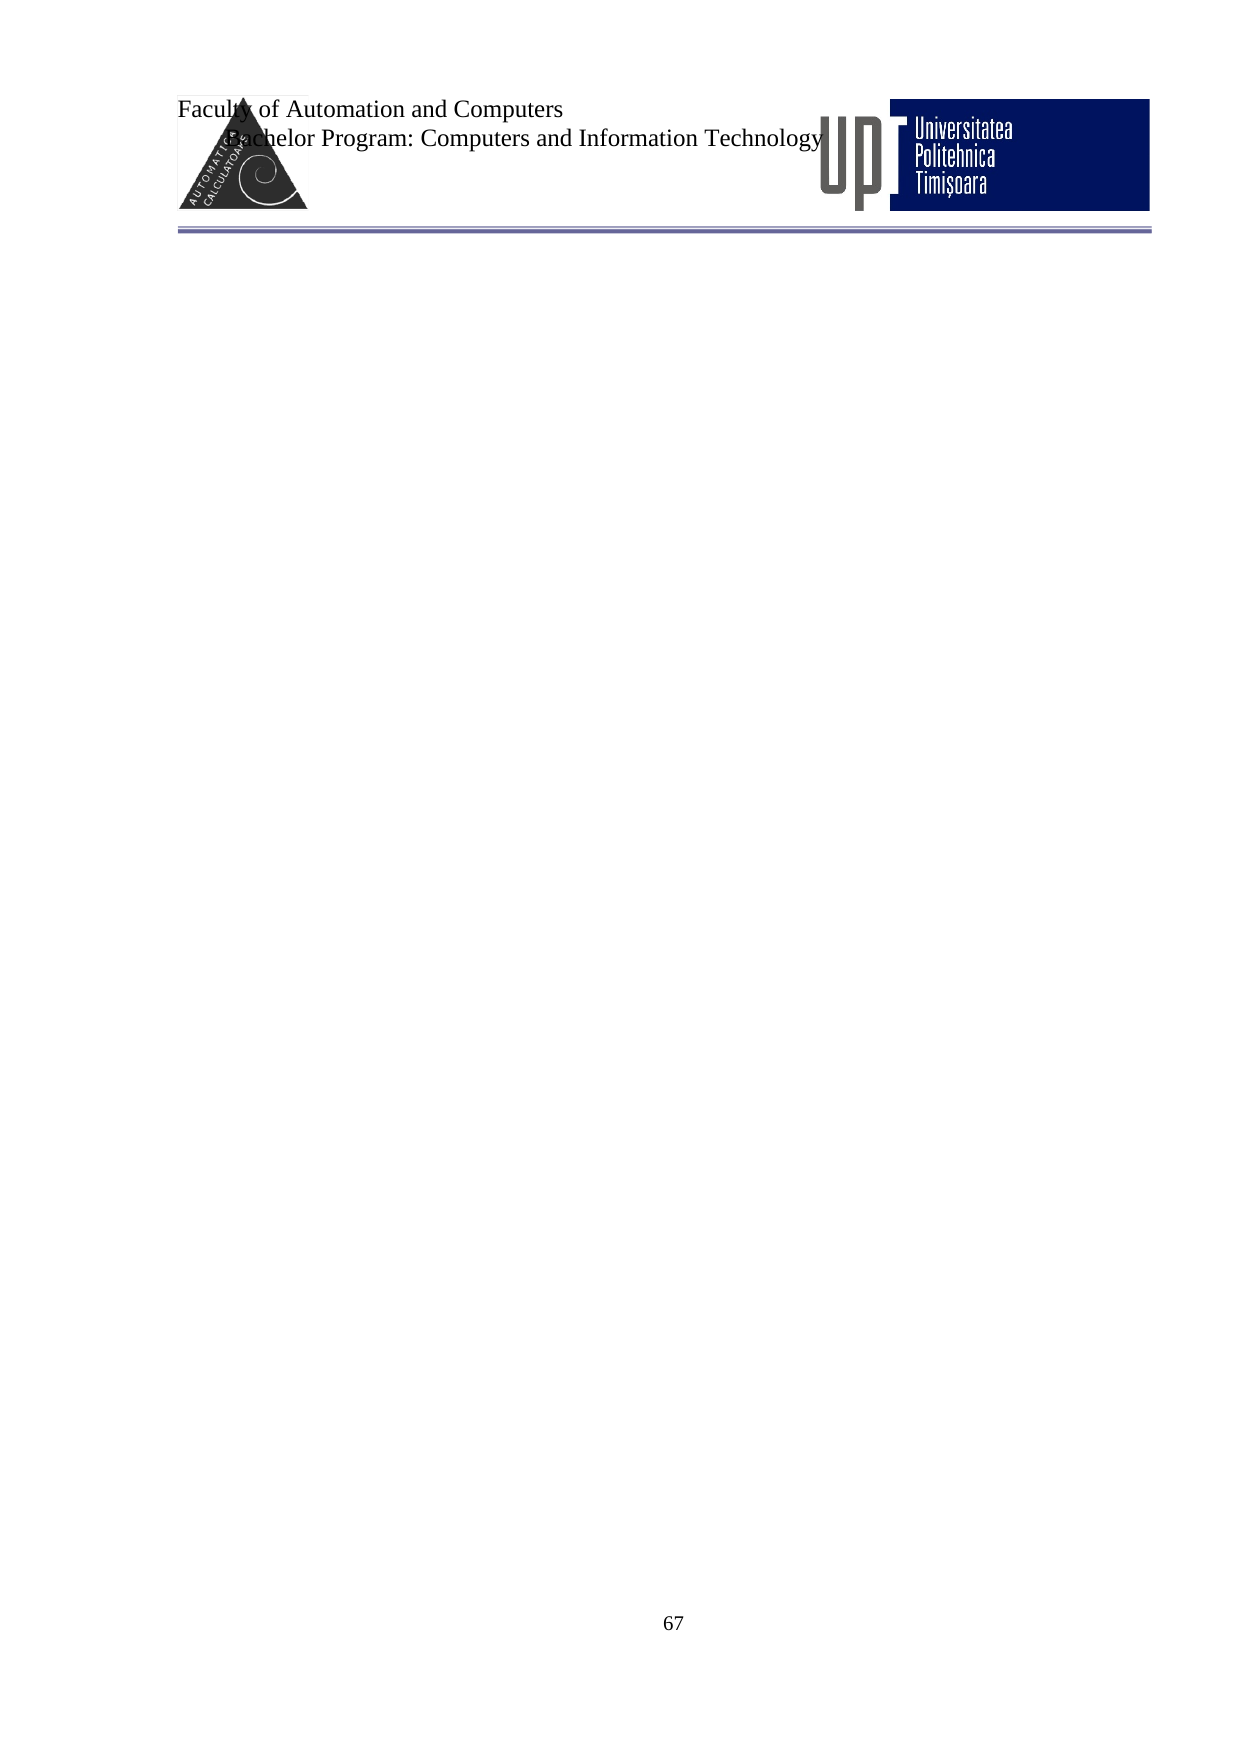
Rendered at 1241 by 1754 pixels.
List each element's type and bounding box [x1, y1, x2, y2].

picture [177, 95, 309, 211]
picture [177, 225, 1153, 234]
picture [820, 99, 1150, 211]
